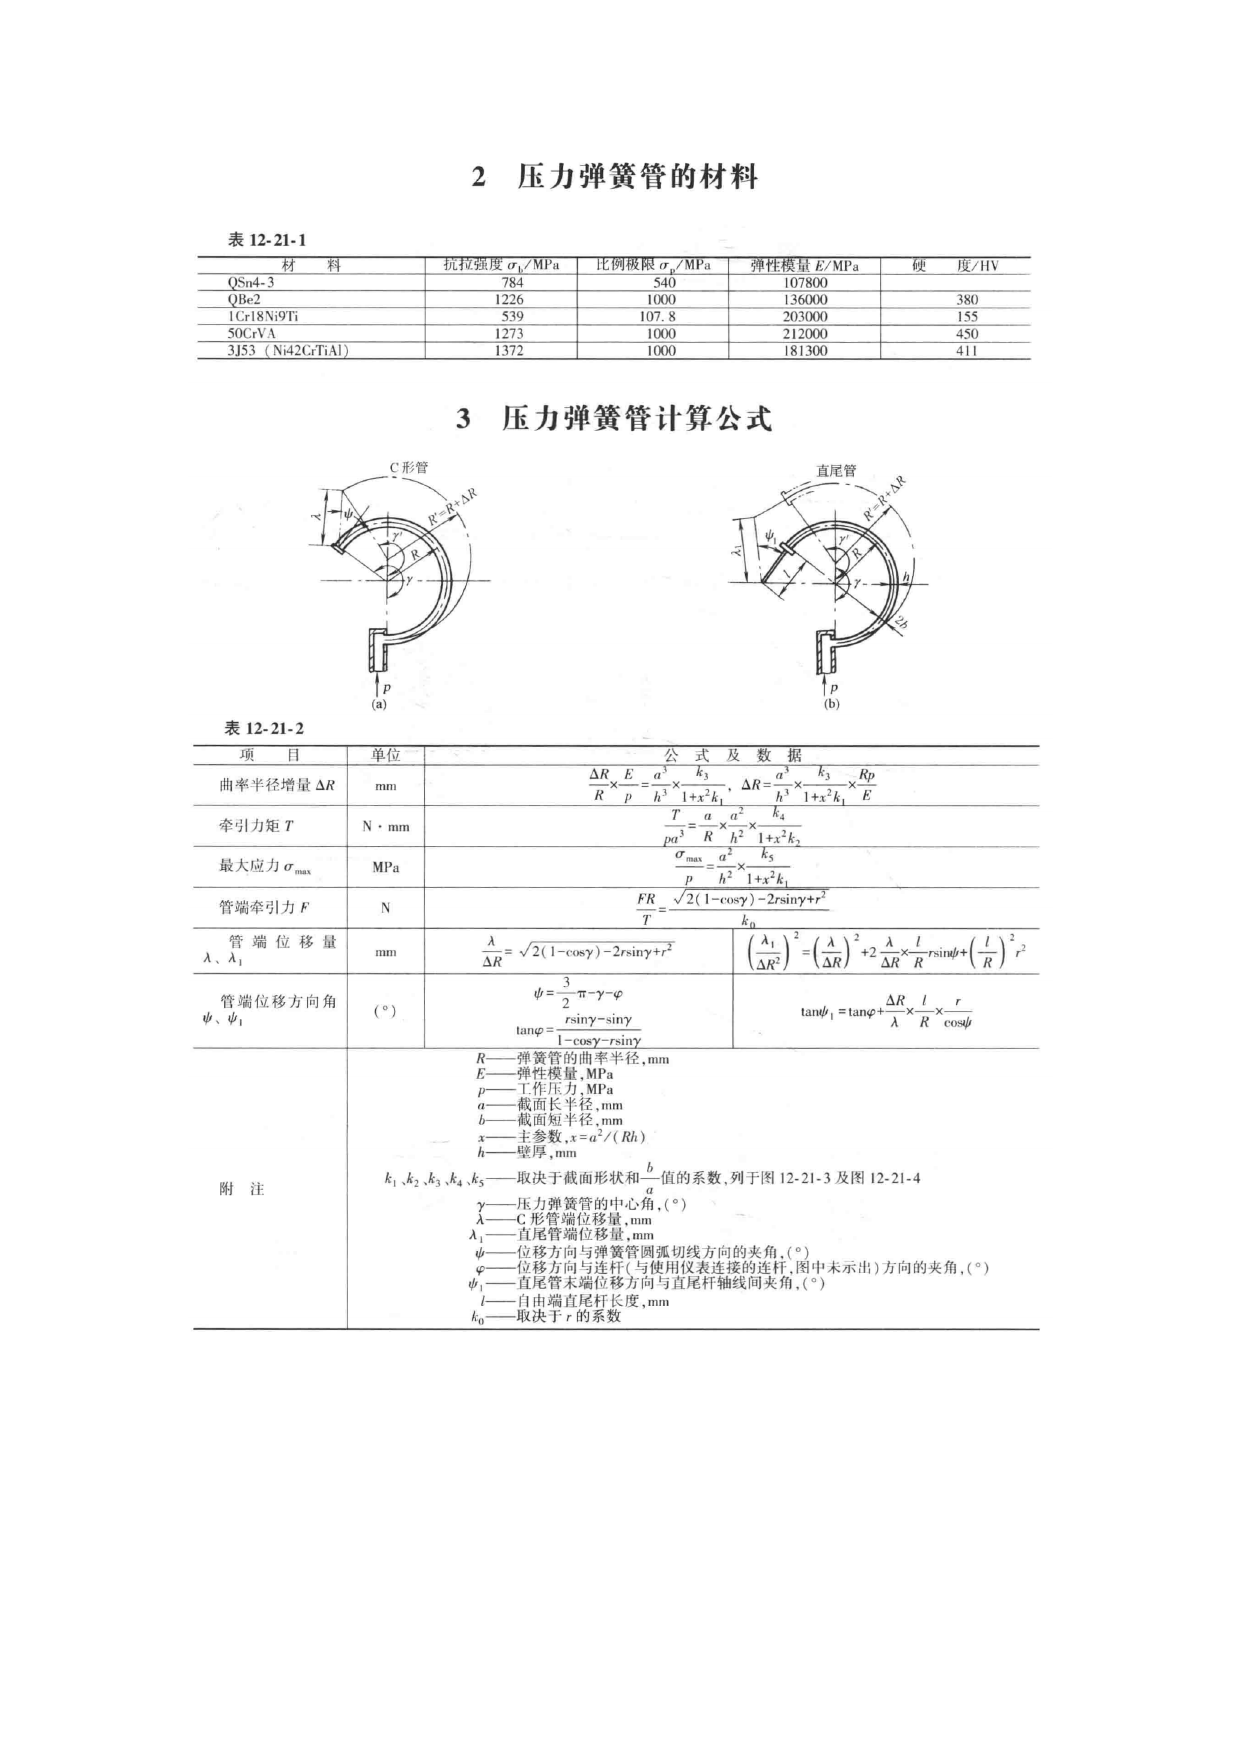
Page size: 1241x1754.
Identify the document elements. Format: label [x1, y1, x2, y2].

picture [187, 714, 1053, 1337]
picture [187, 162, 1053, 713]
